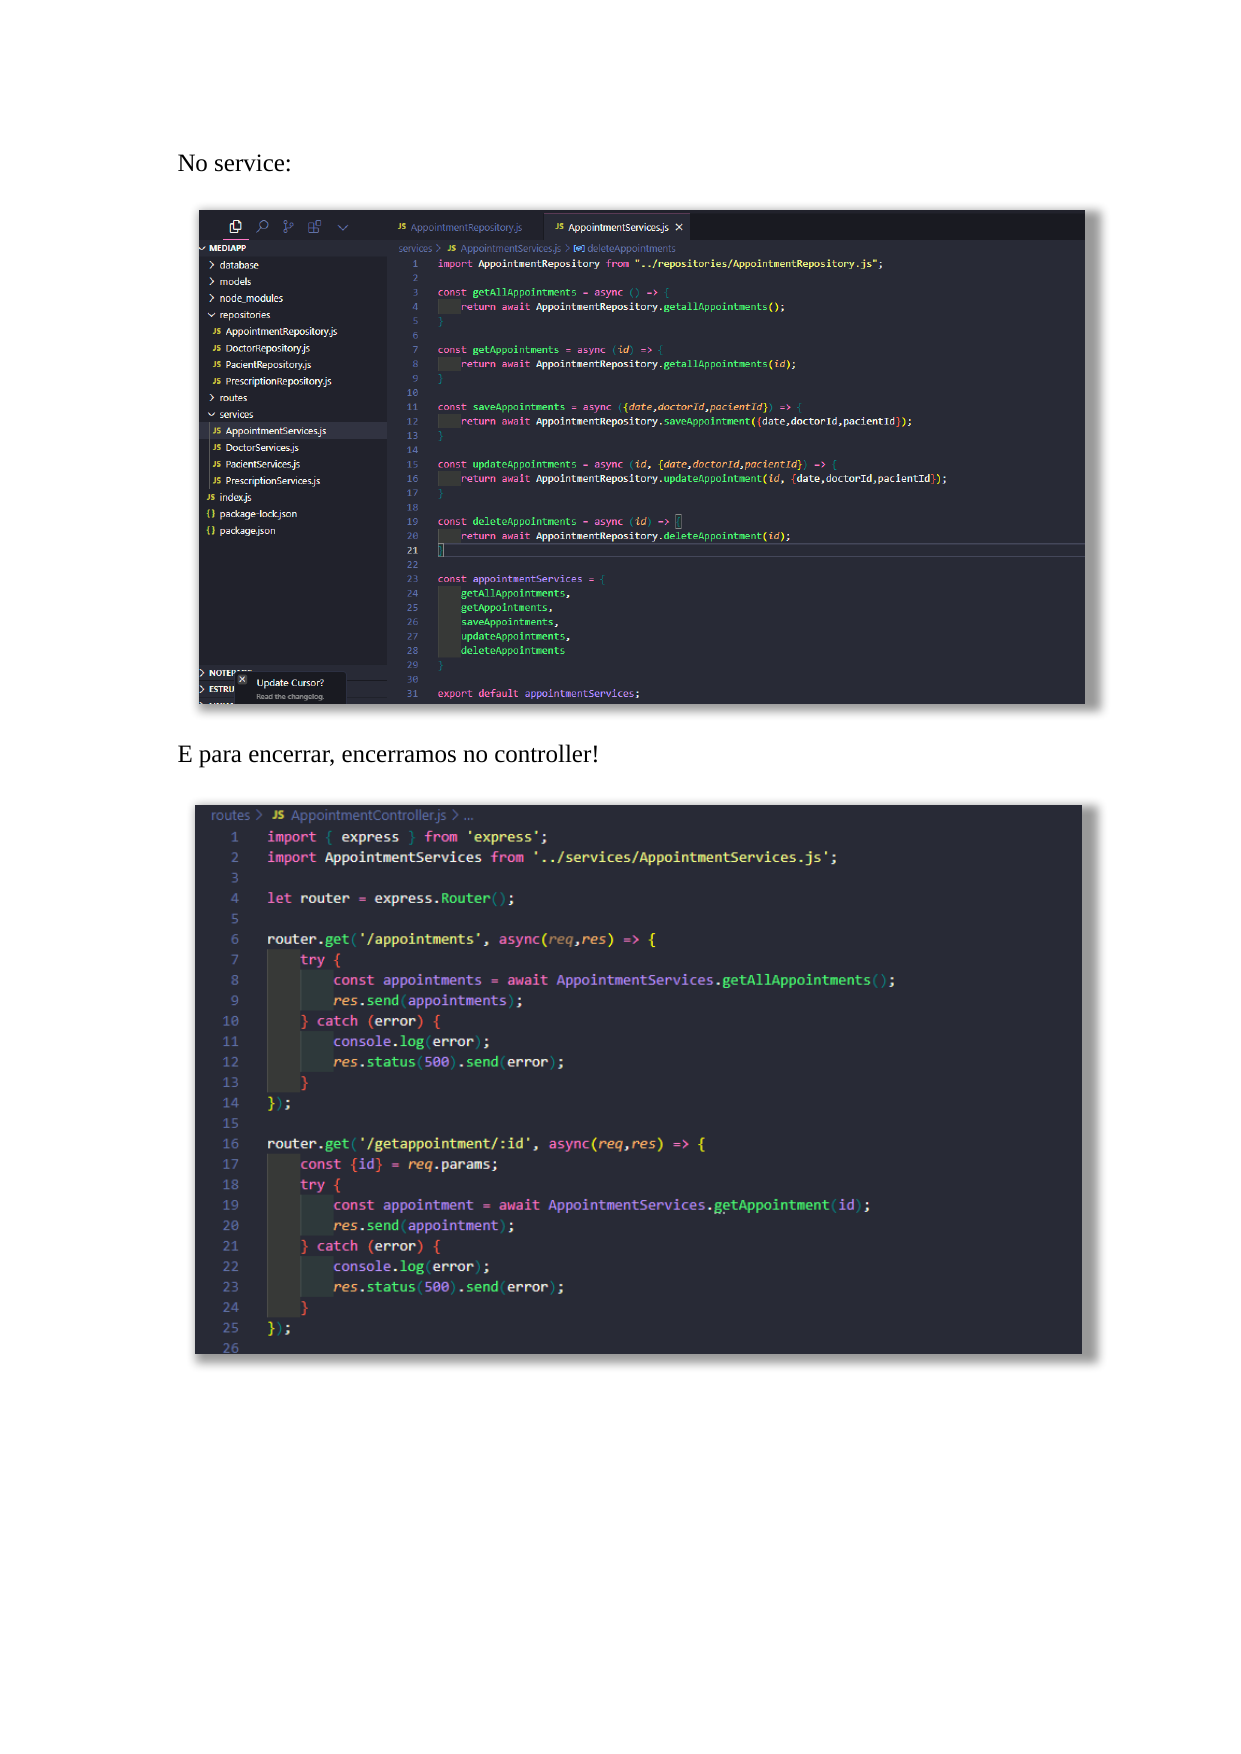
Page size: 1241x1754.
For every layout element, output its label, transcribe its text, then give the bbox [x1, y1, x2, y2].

picture [195, 805, 1082, 1354]
text No service: [177, 148, 1063, 176]
picture [199, 210, 1085, 704]
text E para encerrar, encerramos no controller! [177, 739, 1063, 768]
